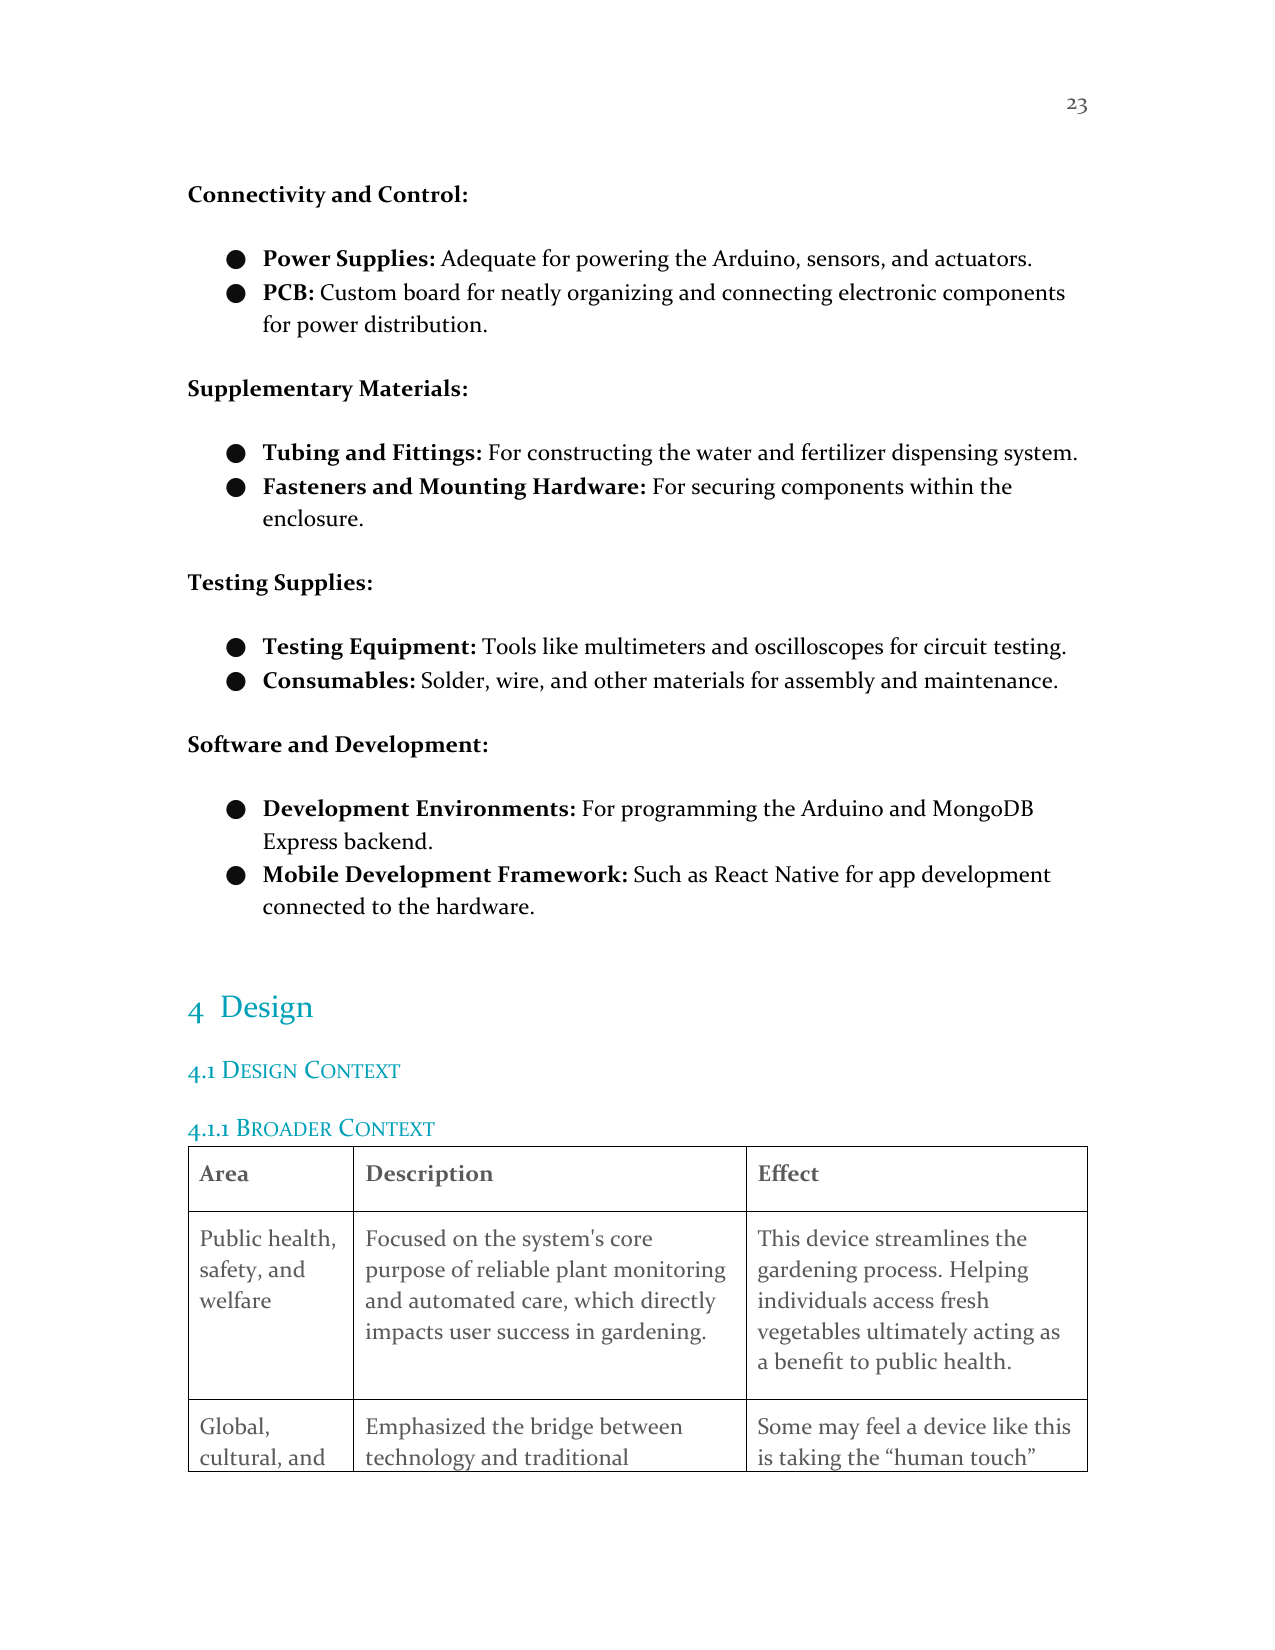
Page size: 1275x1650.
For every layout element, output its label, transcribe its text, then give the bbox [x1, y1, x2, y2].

list Mobile Development Framework: Such as React Native for app development connected to the hardware. [225, 859, 1087, 920]
subtitle 4.1.1 Broader Context [187, 1112, 1087, 1143]
subtitle 4.1 Design Context [187, 1054, 1087, 1084]
list PCB: Custom board for neatly organizing and connecting electronic components for power distribution. [225, 277, 1087, 338]
table_header Area [189, 1147, 353, 1211]
text Supplementary Materials: [187, 374, 1087, 402]
subtitle 4 Design [187, 987, 1087, 1025]
list Development Environments: For programming the Arduino and MongoDB Express backend. [225, 793, 1087, 855]
list Testing Equipment: Tools like multimeters and oscilloscopes for circuit testing. [225, 631, 1087, 661]
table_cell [189, 1400, 353, 1471]
table_cell Focused on the system's core purpose of reliable plant monitoring and automated care, which directly impacts user success in gardening. [354, 1212, 746, 1399]
list Fasteners and Mounting Hardware: For securing components within the enclosure. [225, 471, 1087, 532]
list Consumables: Solder, wire, and other materials for assembly and maintenance. [225, 665, 1087, 694]
table_header Effect [747, 1147, 1087, 1211]
text Software and Development: [187, 730, 1087, 758]
text Connectivity and Control: [187, 180, 1087, 208]
list Tubing and Fittings: For constructing the water and fertilizer dispensing system. [225, 437, 1087, 467]
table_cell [354, 1400, 746, 1471]
table_cell This device streamlines the gardening process. Helping individuals access fresh vegetables ultimately acting as a benefit to public health. [747, 1212, 1087, 1399]
text Testing Supplies: [187, 568, 1087, 596]
list Power Supplies: Adequate for powering the Arduino, sensors, and actuators. [225, 243, 1087, 273]
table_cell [747, 1400, 1087, 1471]
table_cell Public health, safety, and welfare [189, 1212, 353, 1399]
table_header Description [354, 1147, 746, 1211]
